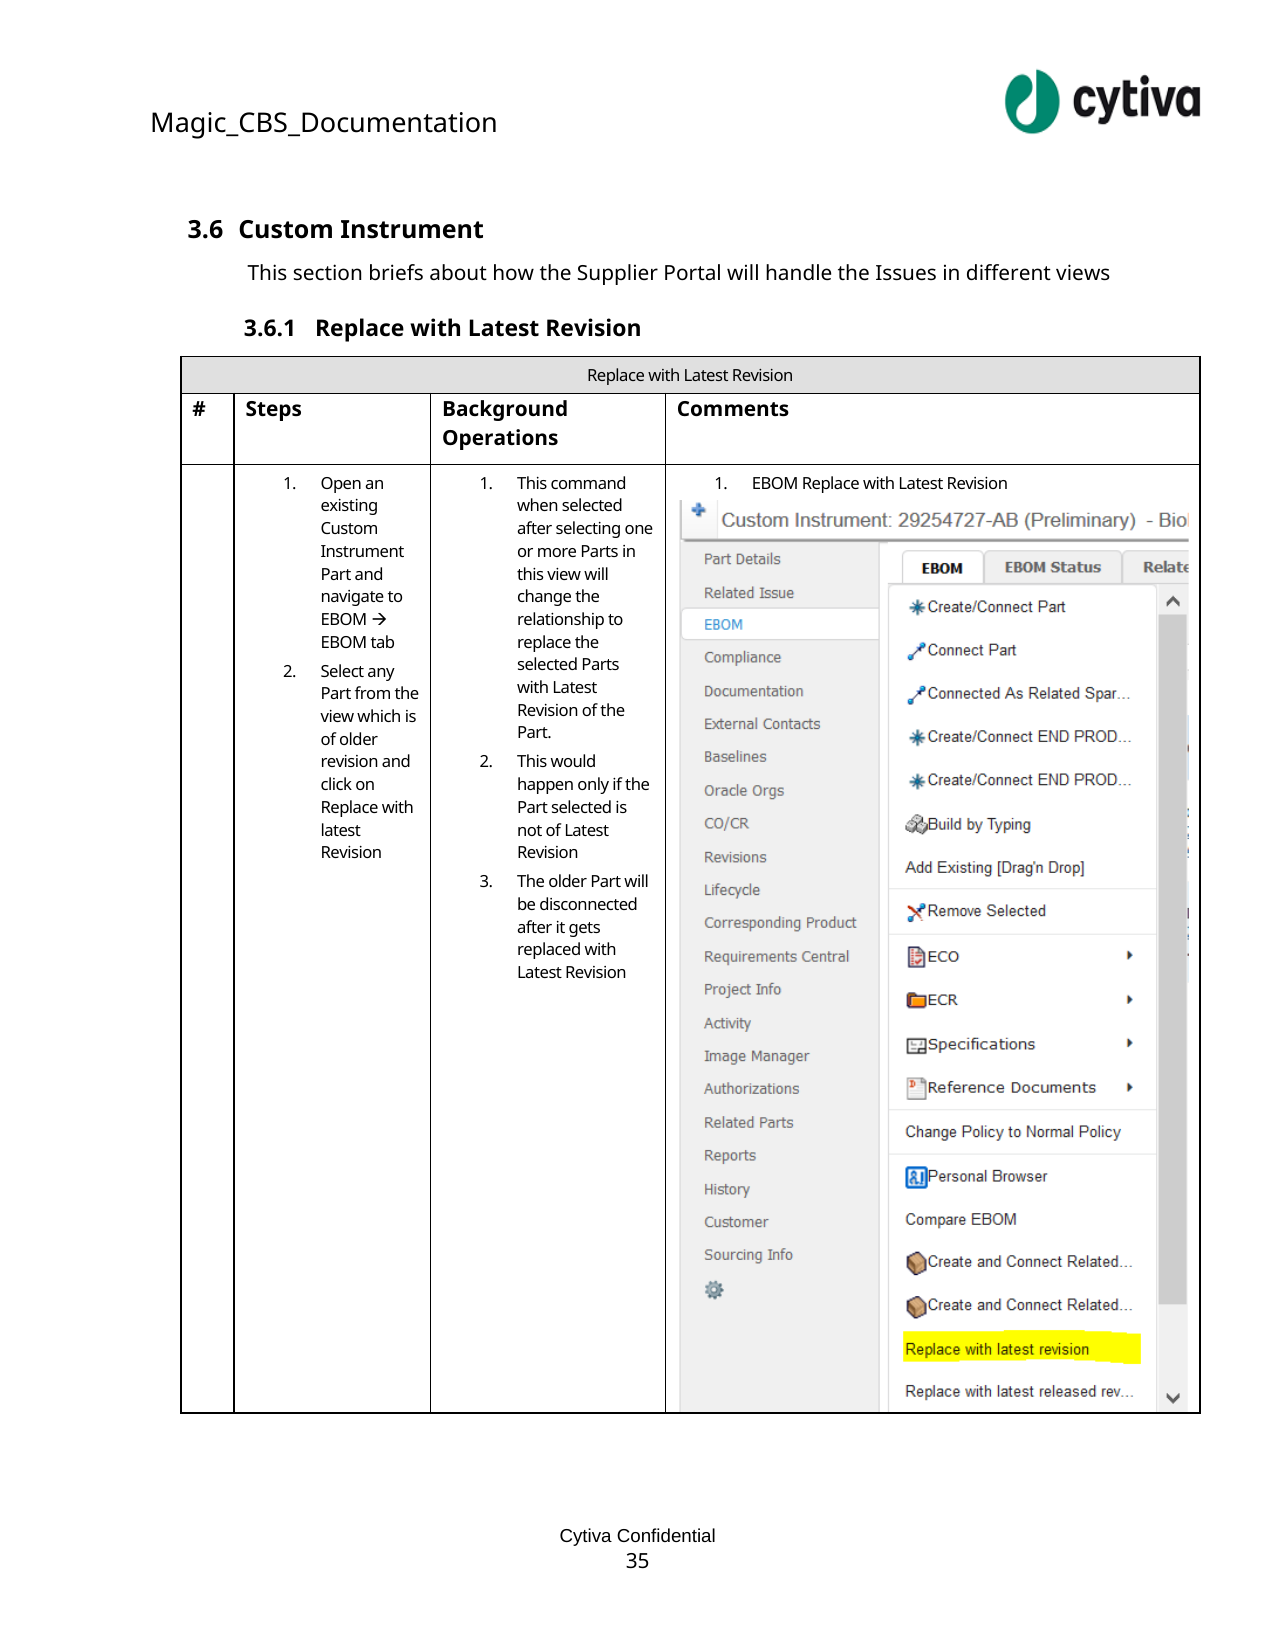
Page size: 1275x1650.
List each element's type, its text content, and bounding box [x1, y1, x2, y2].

table_cell Background Operations [431, 394, 665, 463]
table_cell # [182, 394, 233, 463]
subtitle Custom Instrument [187, 212, 1125, 246]
table_cell [182, 465, 233, 1412]
picture [981, 41, 1230, 164]
subtitle Replace with Latest Revision [244, 312, 1125, 343]
table_cell Steps [235, 394, 430, 463]
table_cell Open an existing Custom Instrument Part and navigate to EBOM EBOM tab Select any Part from the view which is of older revision and click on Replace with latest Revision [235, 465, 430, 1412]
table_cell Comments [666, 394, 1199, 463]
table_cell EBOM Replace with Latest Revision [666, 465, 1199, 1412]
picture [676, 500, 1189, 1412]
table_cell This command when selected after selecting one or more Parts in this view will change the relationship to replace the selected Parts with Latest Revision of the Part. This would happen only if the Part selected is not of Latest Revision The older Part will be disconnected after it gets replaced with Latest Revision [431, 465, 665, 1412]
table_header Replace with Latest Revision [182, 357, 1199, 393]
text This section briefs about how the Supplier Portal will handle the Issues in different views [247, 258, 1125, 287]
